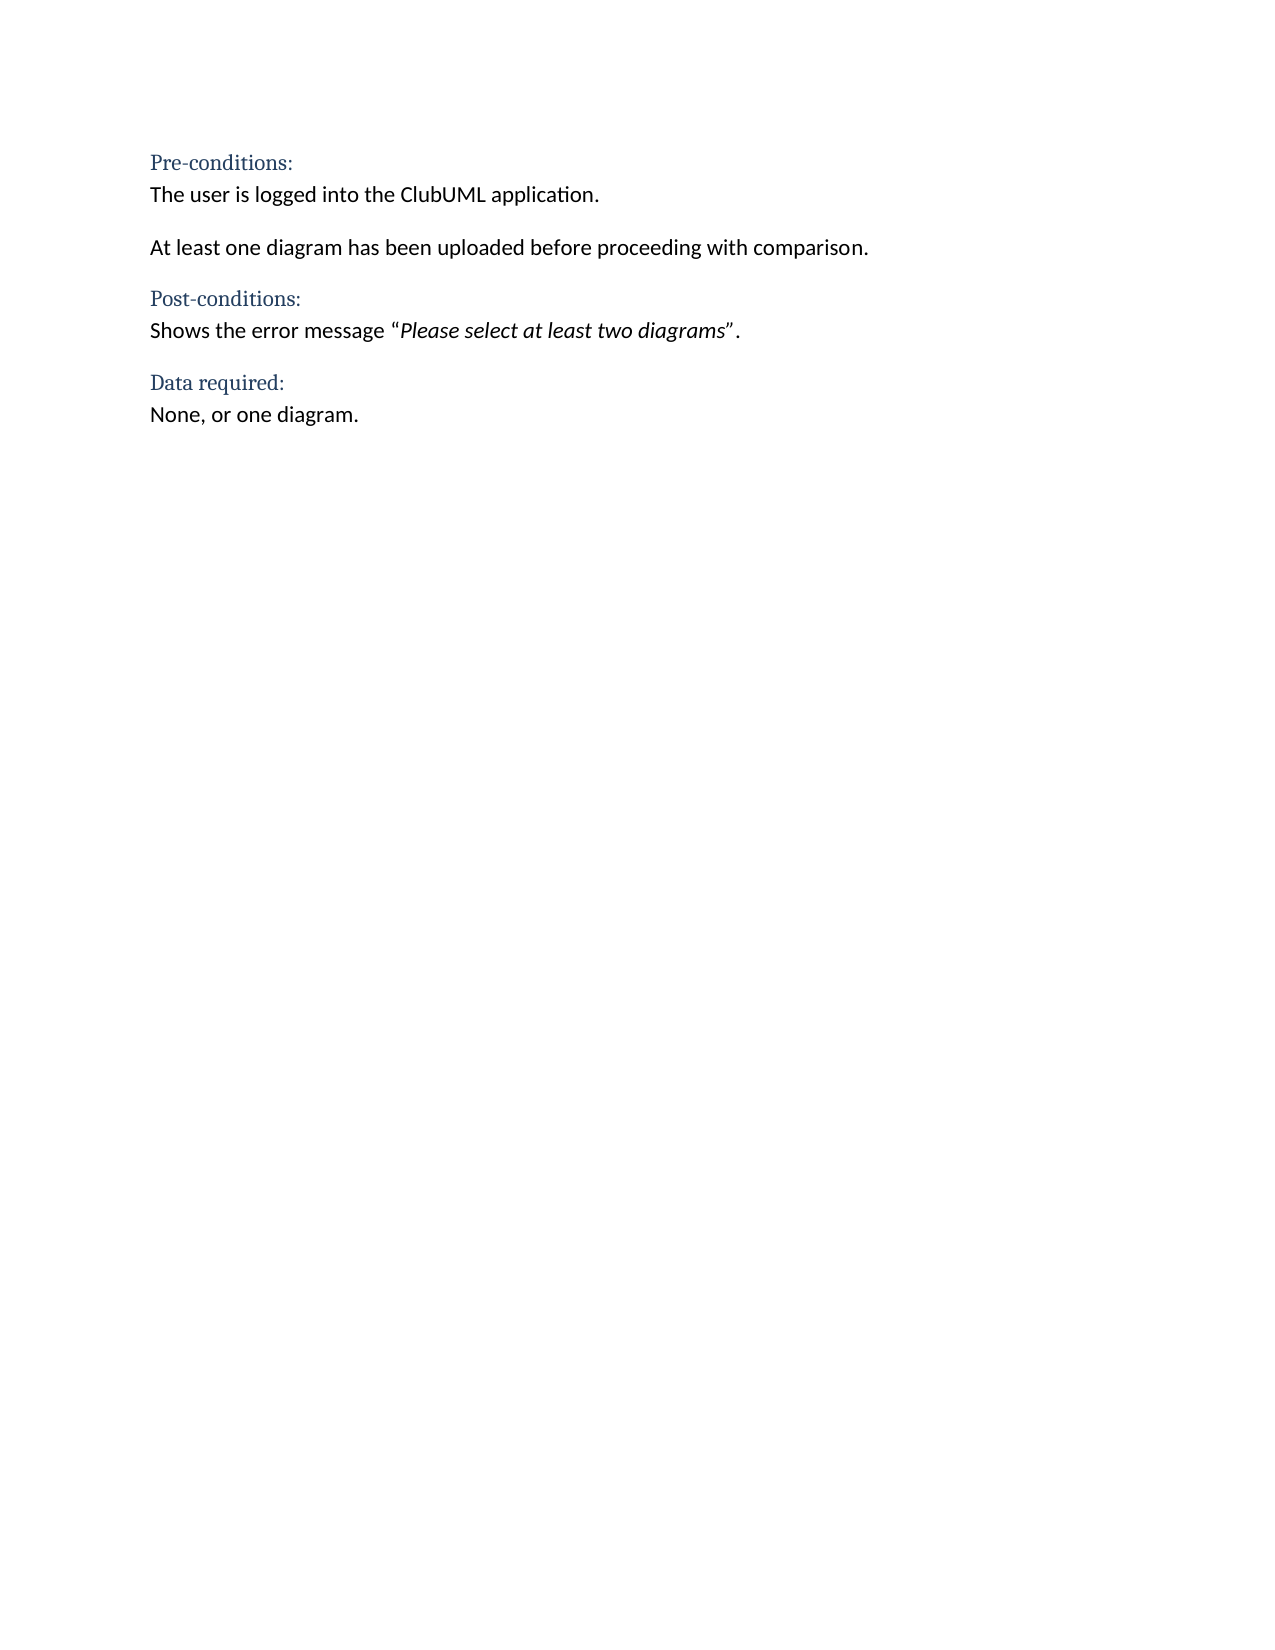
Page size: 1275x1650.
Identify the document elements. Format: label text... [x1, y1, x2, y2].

subtitle Pre-conditions: [150, 150, 1125, 176]
subtitle Post-conditions: [150, 286, 1125, 313]
text At least one diagram has been uploaded before proceeding with comparison. [150, 233, 1125, 261]
subtitle Data required: [150, 369, 1125, 396]
text Shows the error message “Please select at least two diagrams”. [150, 316, 1125, 344]
text The user is logged into the ClubUML application. [150, 180, 1125, 208]
text None, or one diagram. [150, 400, 1125, 428]
